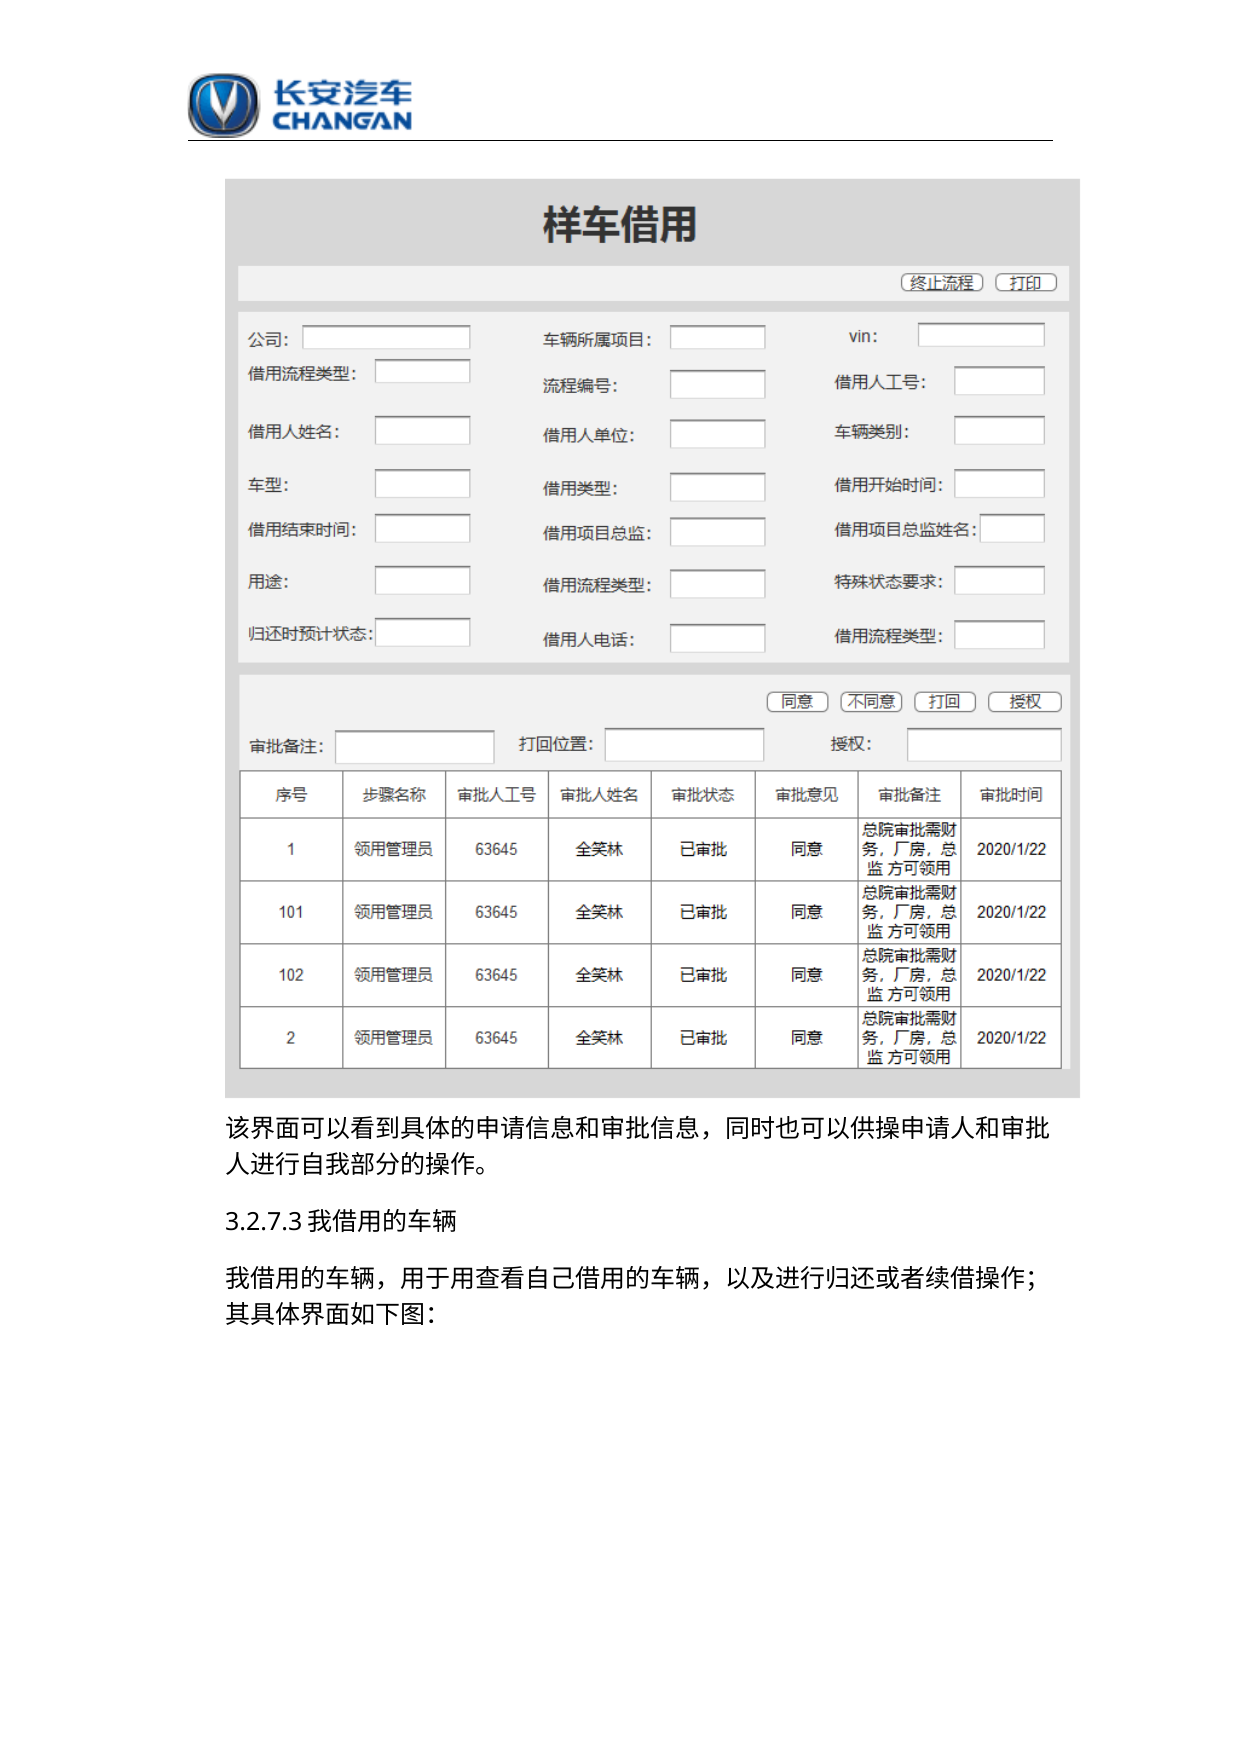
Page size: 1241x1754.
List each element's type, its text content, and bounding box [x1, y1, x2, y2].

picture [225, 162, 1091, 1109]
picture [187, 73, 432, 138]
text 3.2.7.3我借用的车辆 [225, 1201, 1053, 1238]
text 我借用的车辆，用于用查看自己借用的车辆，以及进行归还或者续借操作；其具体界面如下图： [225, 1258, 1053, 1331]
text 该界面可以看到具体的申请信息和审批信息，同时也可以供操申请人和审批人进行自我部分的操作。 [225, 1109, 1053, 1181]
